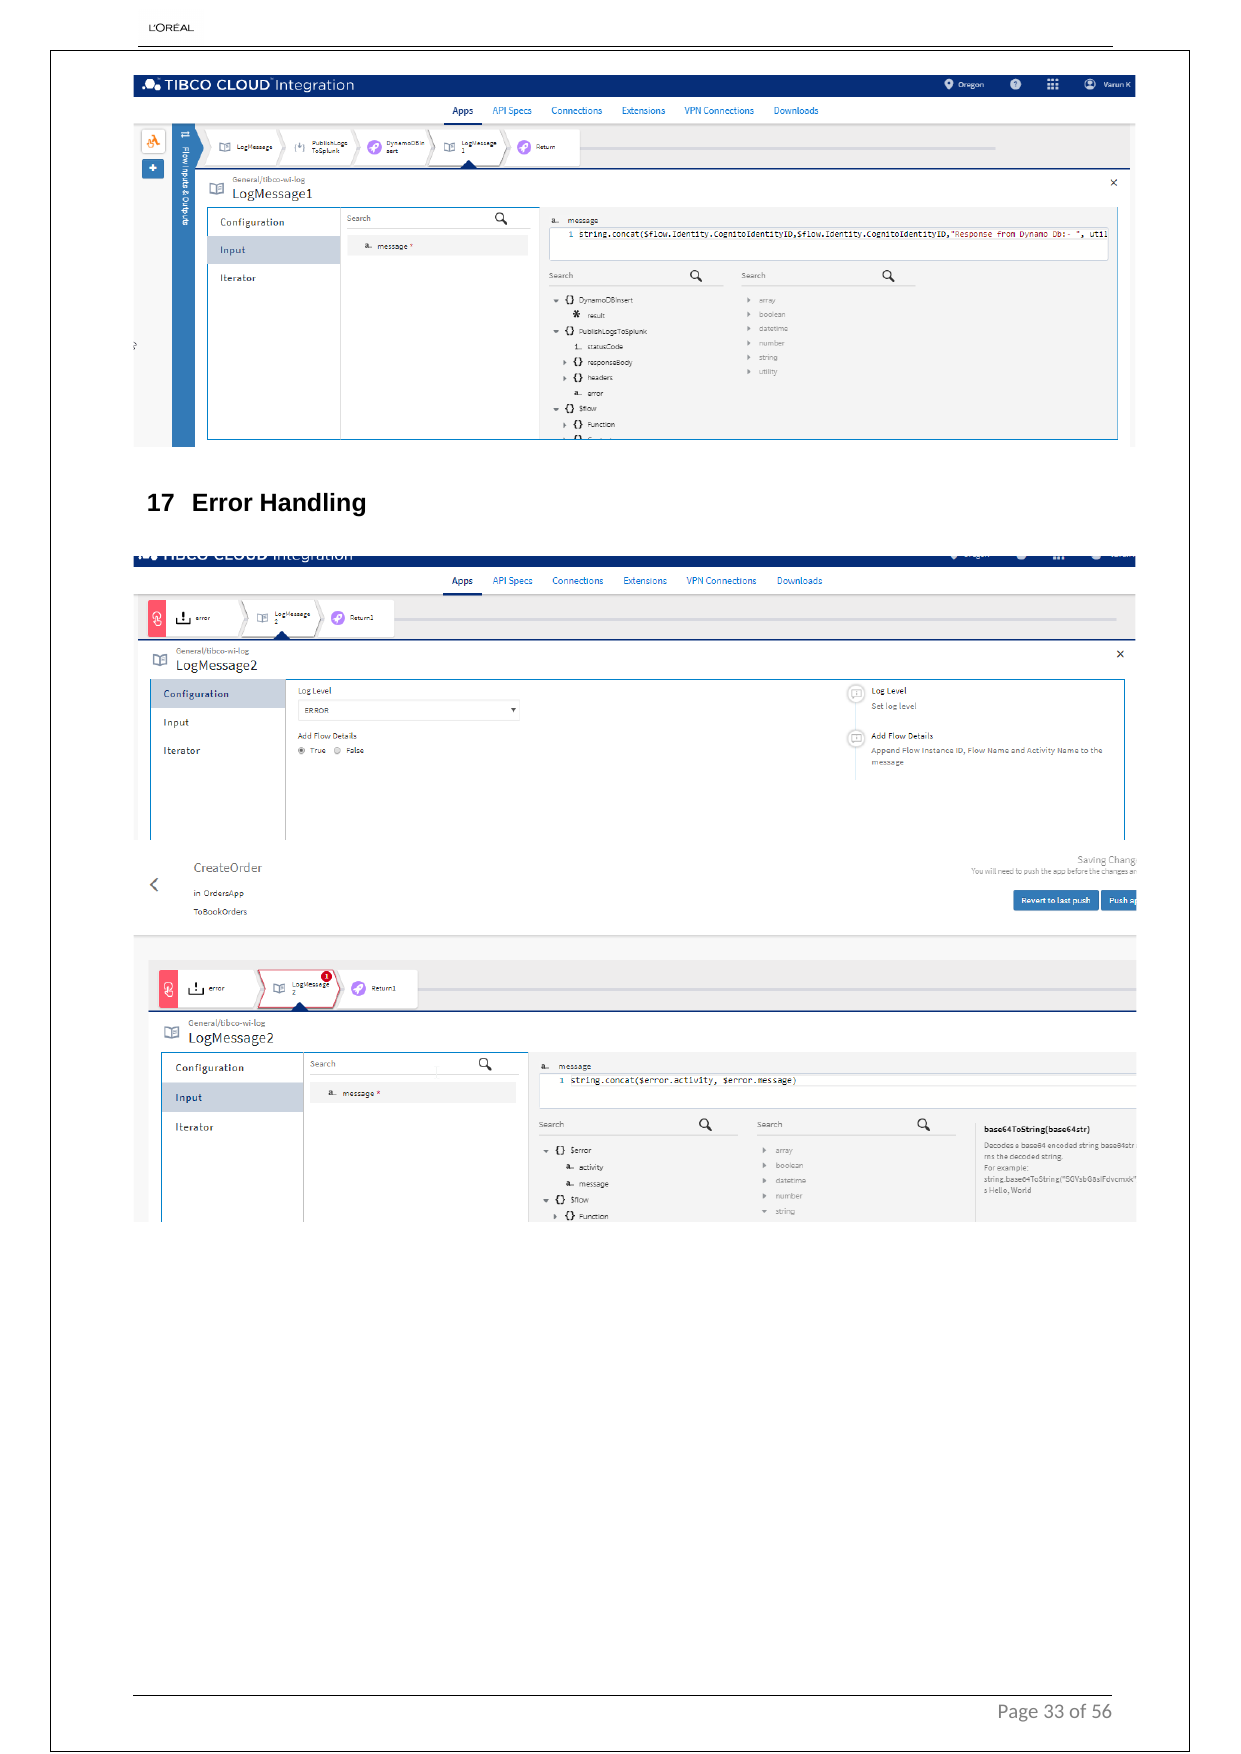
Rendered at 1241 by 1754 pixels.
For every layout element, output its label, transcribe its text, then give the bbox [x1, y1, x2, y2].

picture [133, 847, 1137, 1222]
picture [133, 556, 1136, 840]
picture [137, 9, 204, 47]
picture [133, 75, 1136, 447]
subtitle Error Handling [147, 487, 1122, 516]
